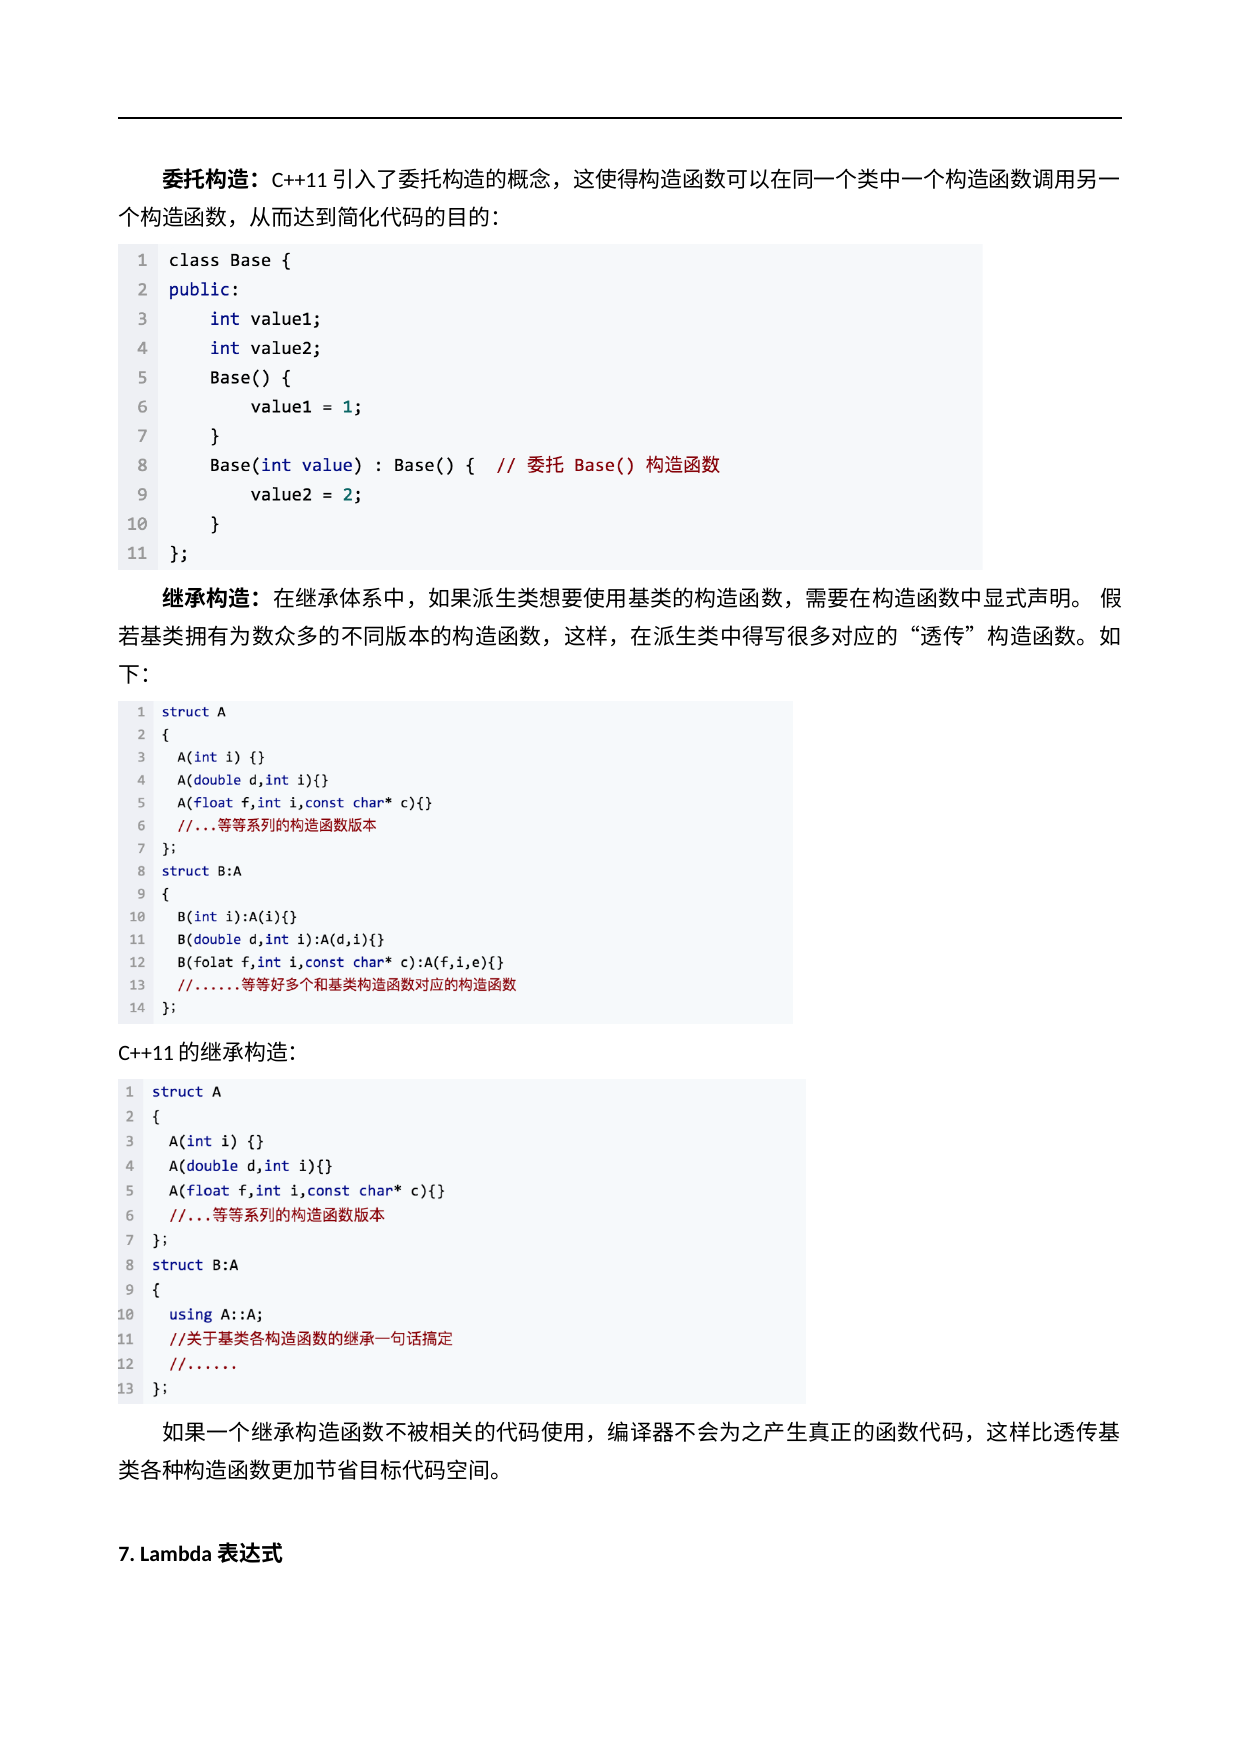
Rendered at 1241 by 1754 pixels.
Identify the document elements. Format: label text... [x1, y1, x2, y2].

picture [118, 1079, 806, 1404]
text 委托构造：C++11 引入了委托构造的概念，这使得构造函数可以在同一个类中一个构造函数调用另一个构造函数，从而达到简化代码的目的： [118, 162, 1122, 232]
text 7. Lambda 表达式 [118, 1536, 1122, 1568]
text 继承构造：在继承体系中，如果派生类想要使用基类的构造函数，需要在构造函数中显式声明。 假若基类拥有为数众多的不同版本的构造函数，这样，在派生类中得写很多对应的“透传”构造函数。如下： [118, 581, 1122, 688]
text C++11的继承构造： [118, 1035, 1122, 1067]
picture [118, 701, 793, 1024]
picture [118, 244, 983, 570]
text 如果一个继承构造函数不被相关的代码使用，编译器不会为之产生真正的函数代码，这样比透传基类各种构造函数更加节省目标代码空间。 [118, 1415, 1122, 1485]
